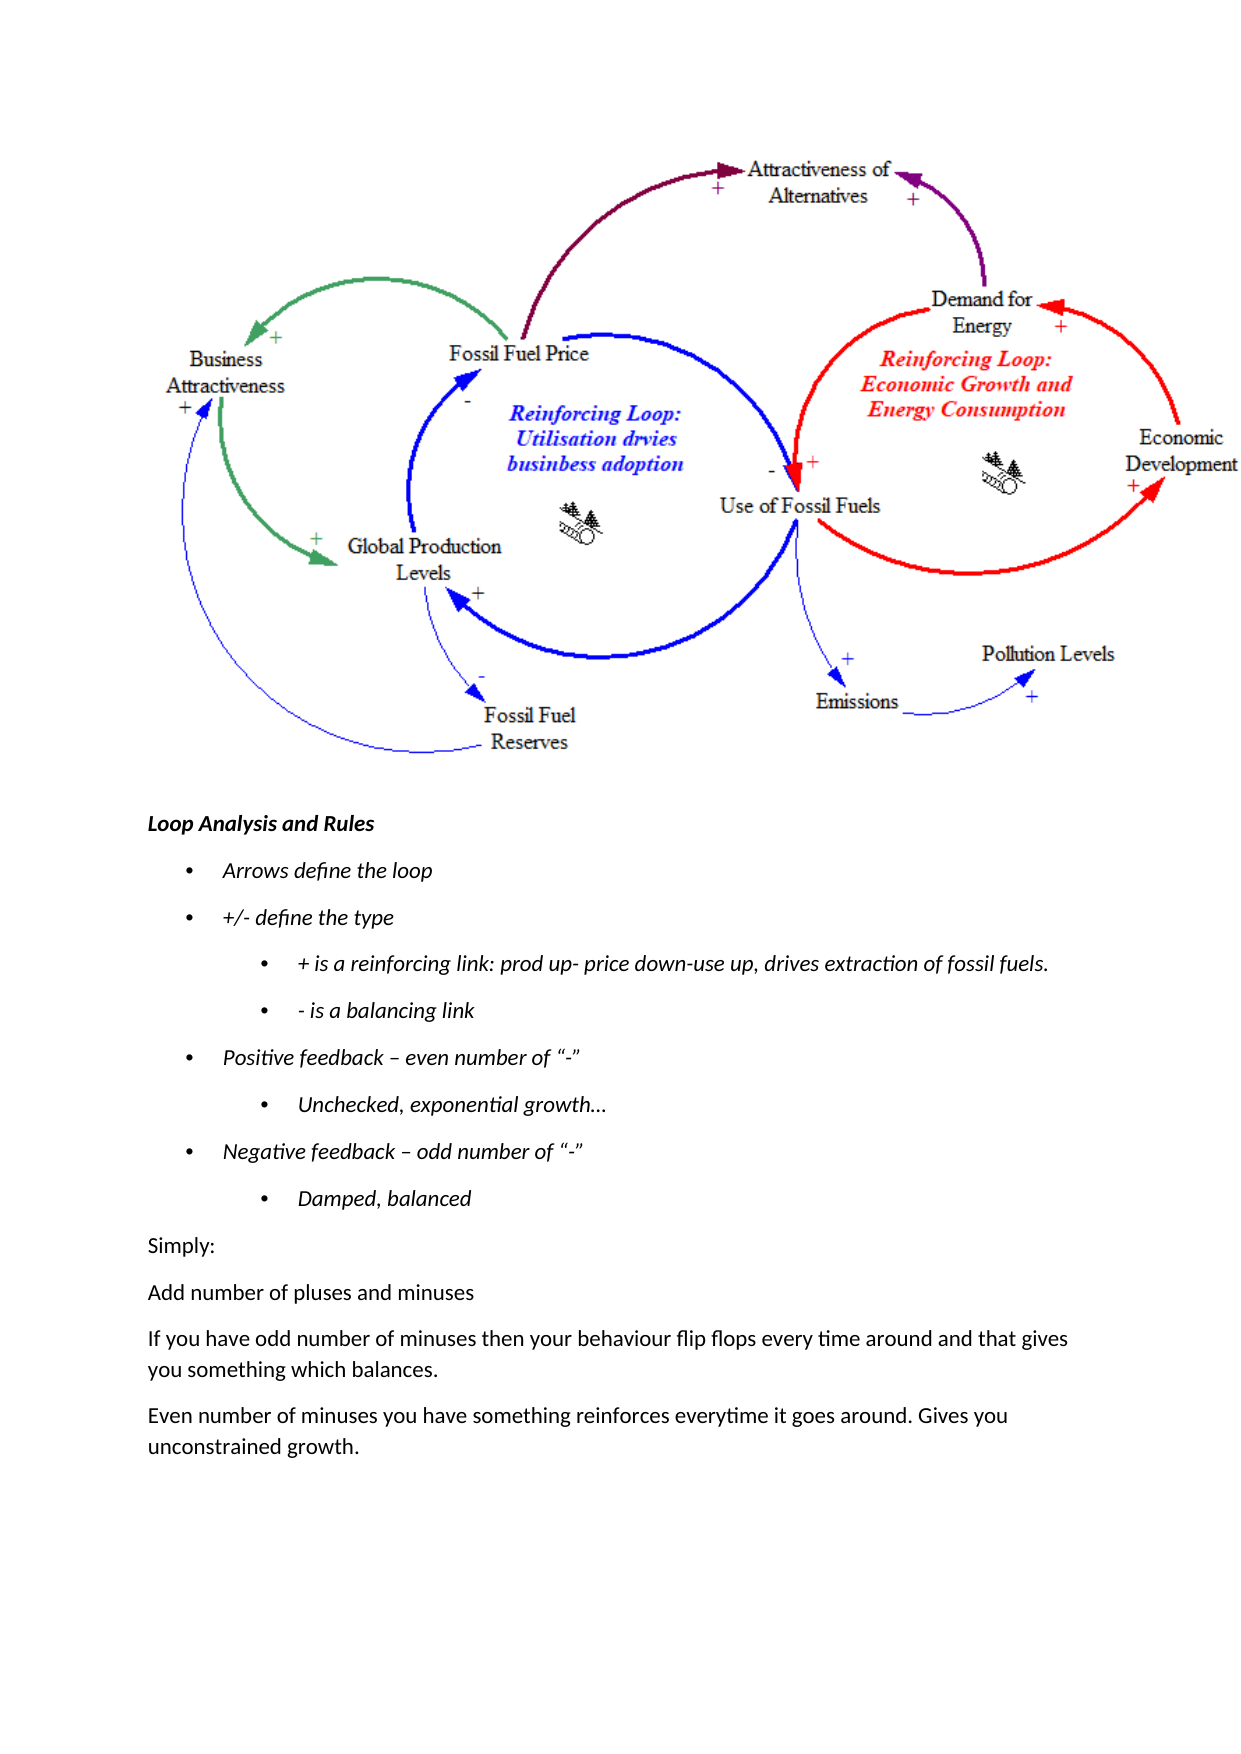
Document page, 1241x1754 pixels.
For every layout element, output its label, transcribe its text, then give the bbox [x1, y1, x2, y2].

text Simply: [148, 1231, 1093, 1259]
list +/- define the type [185, 903, 1093, 931]
text Add number of pluses and minuses [148, 1278, 1093, 1306]
text If you have odd number of minuses then your behaviour flip flops every time around and that gives you something which balances. [148, 1324, 1093, 1383]
list Damped, balanced [260, 1184, 1093, 1212]
list Unchecked, exponential growth… [260, 1090, 1093, 1118]
list Positive feedback – even number of “-” [185, 1043, 1093, 1071]
list + is a reinforcing link: prod up- price down-use up, drives extraction of fossil fuels. [260, 949, 1093, 978]
text Even number of minuses you have something reinforces everytime it goes around. Gives you unconstrained growth. [148, 1402, 1093, 1460]
list Negative feedback – odd number of “-” [185, 1137, 1093, 1165]
text Loop Analysis and Rules [148, 809, 1093, 837]
picture [147, 147, 1241, 791]
list Arrows define the loop [185, 856, 1093, 884]
list - is a balancing link [260, 996, 1093, 1024]
